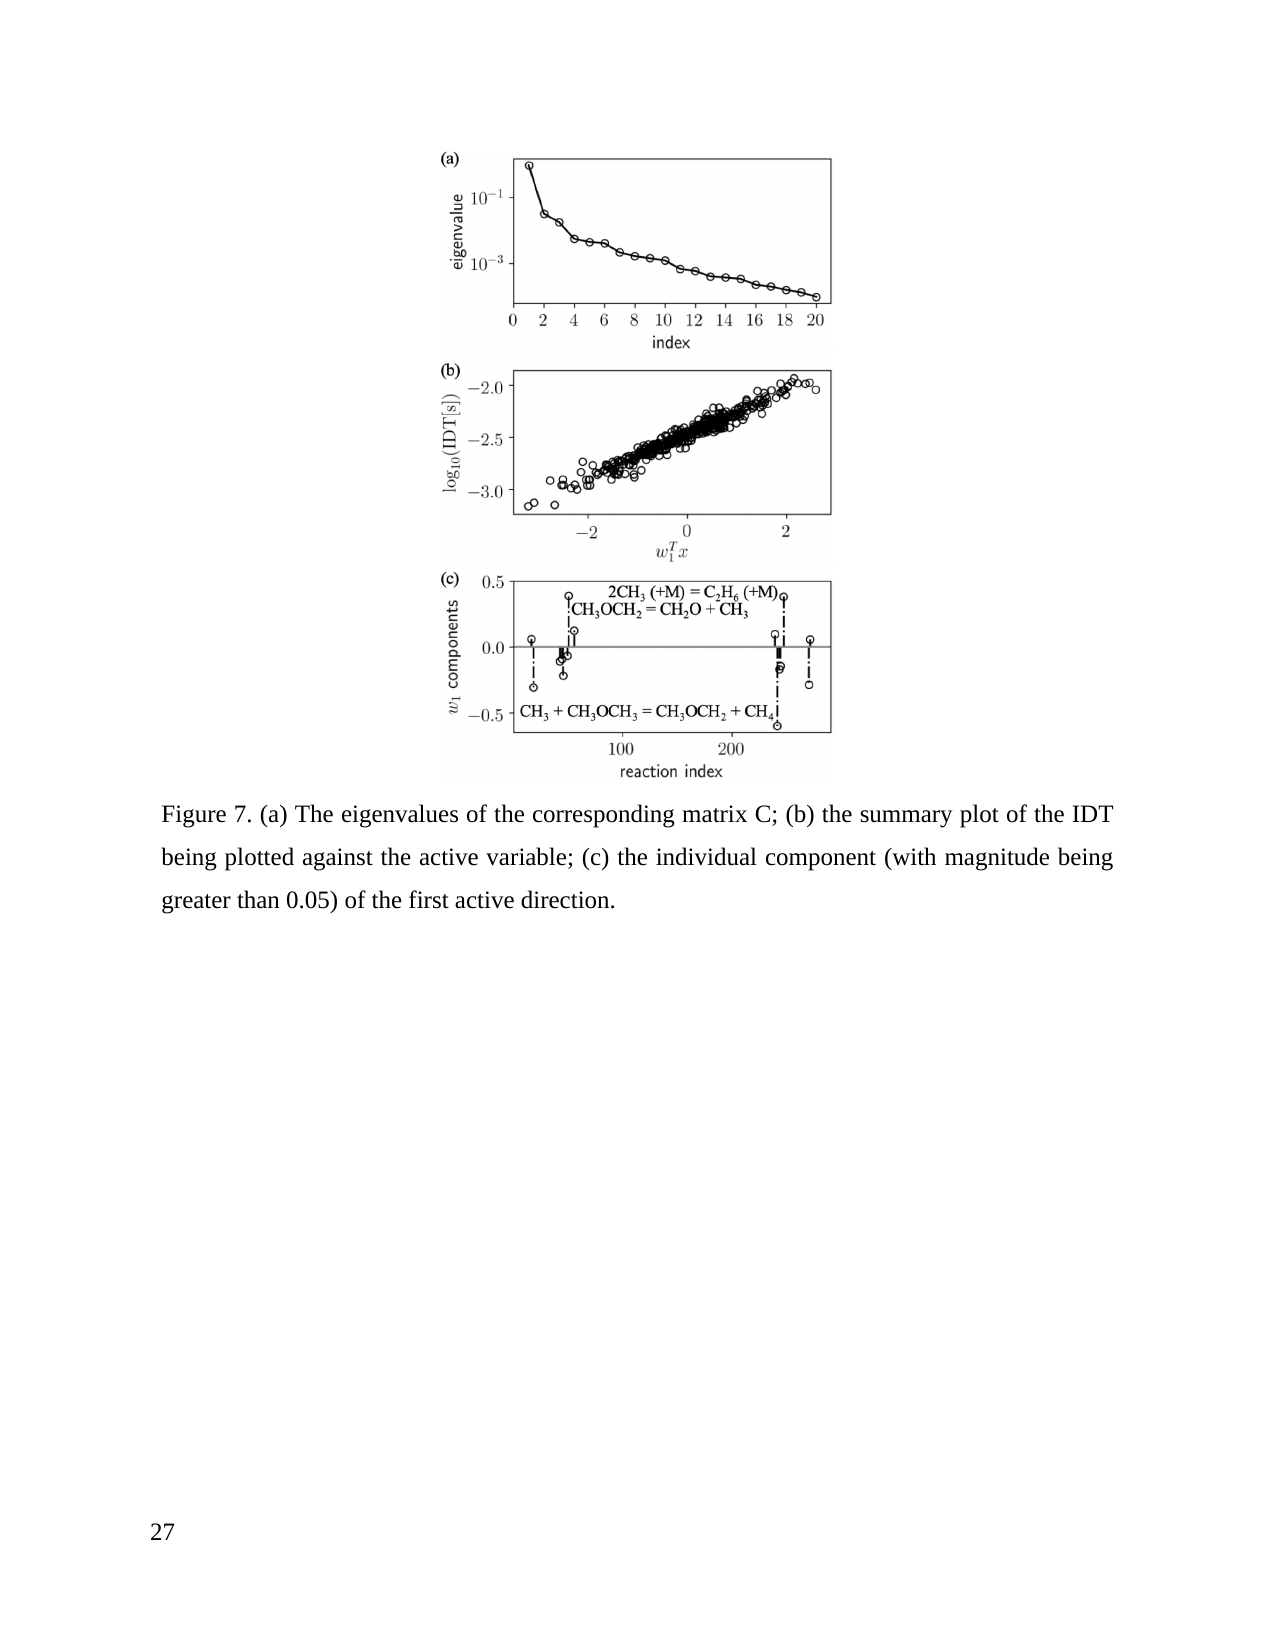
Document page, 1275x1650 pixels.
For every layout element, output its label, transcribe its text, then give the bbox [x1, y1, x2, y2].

table_cell Figure 7. (a) The eigenvalues of the corresponding matrix C; (b) the summary plot of the IDT being plotted against the active variable; (c) the individual component (with magnitude being greater than 0.05) of the first active direction. [150, 799, 1126, 928]
picture [440, 150, 837, 785]
table_header [150, 150, 1126, 799]
